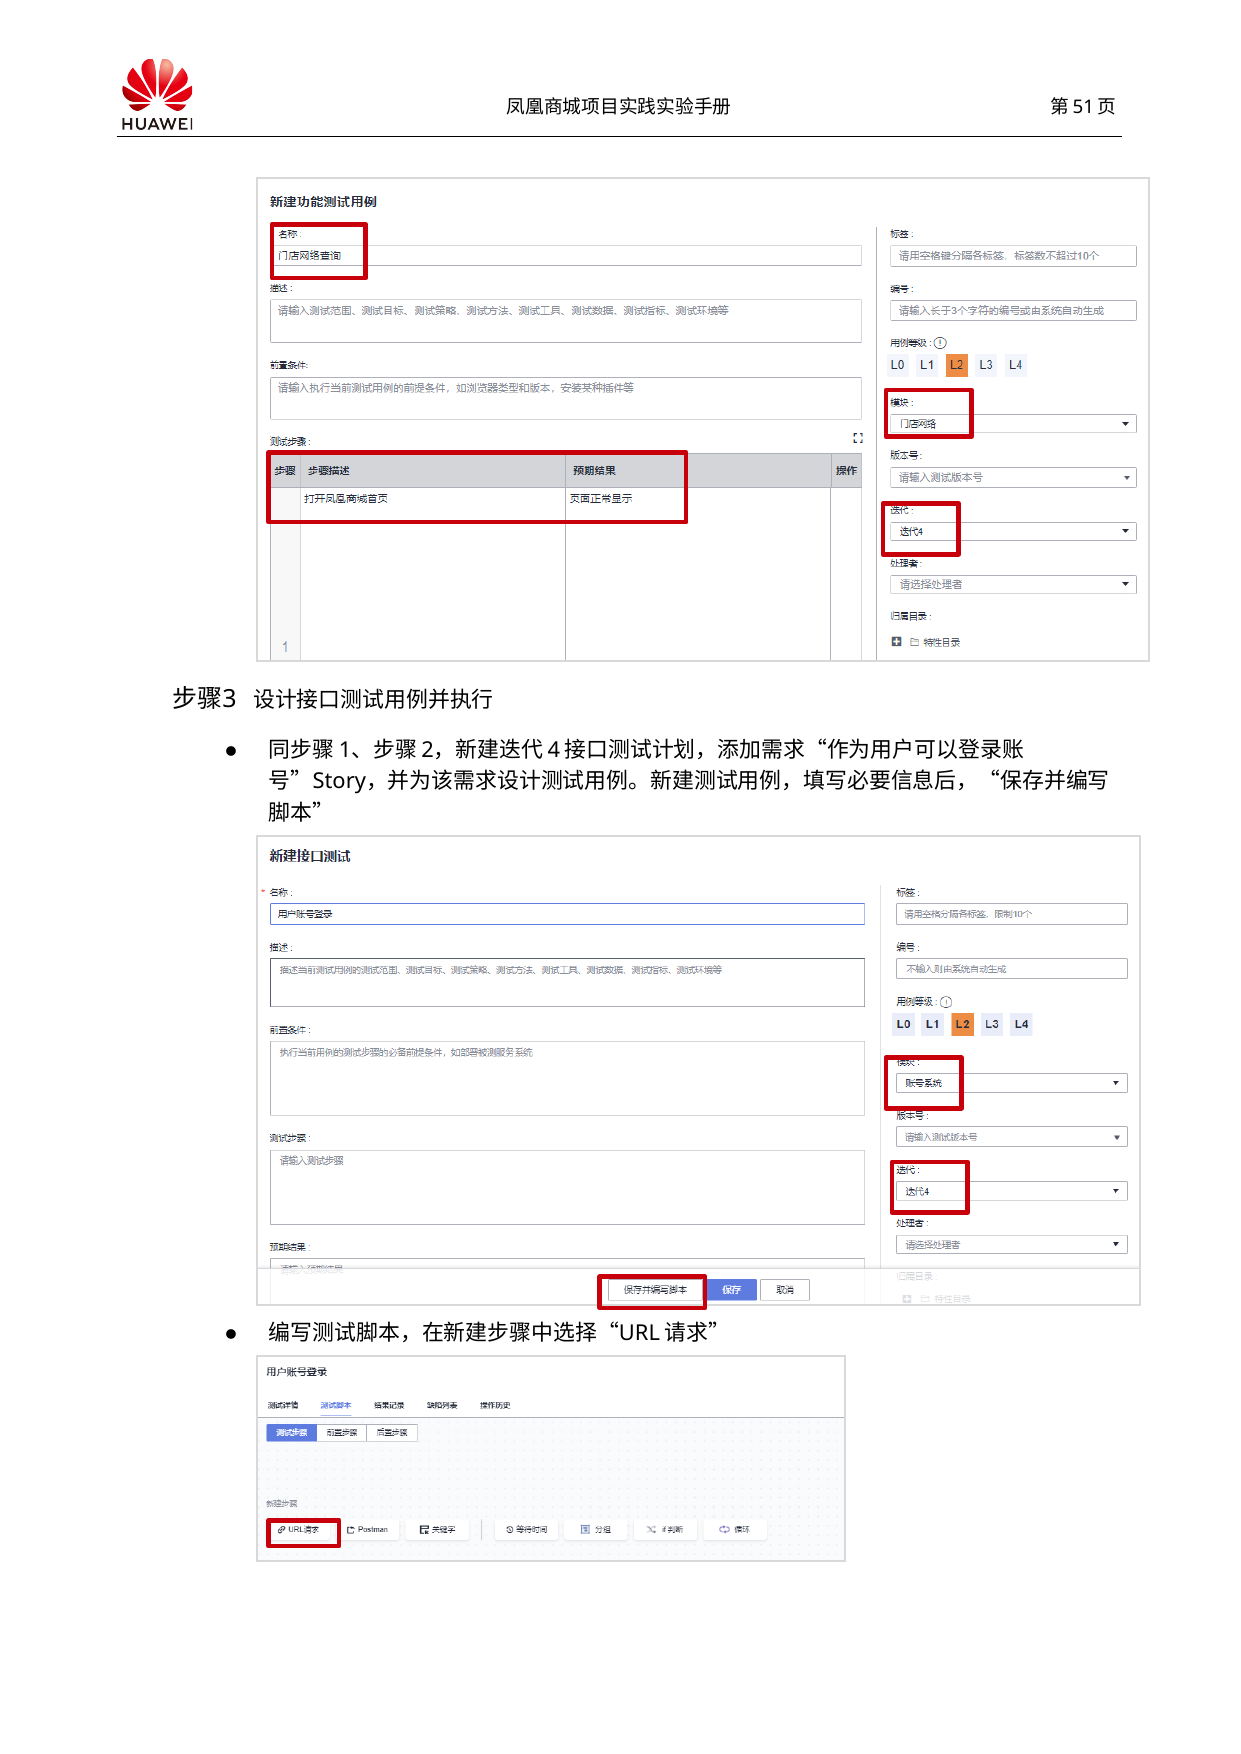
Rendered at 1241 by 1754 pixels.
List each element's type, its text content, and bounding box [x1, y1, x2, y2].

picture [258, 1357, 844, 1560]
text 编写测试脚本，在新建步骤中选择“URL请求” [224, 1315, 1122, 1347]
picture [122, 59, 193, 130]
text 同步骤1、步骤2，新建迭代4接口测试计划，添加需求“作为用户可以登录账号”Story，并为该需求设计测试用例。新建测试用例，填写必要信息后，“保存并编写脚本” [224, 732, 1122, 827]
picture [258, 179, 1148, 660]
text 设计接口测试用例并执行 [236, 679, 1122, 715]
picture [258, 837, 1139, 1304]
picture [602, 1279, 703, 1304]
